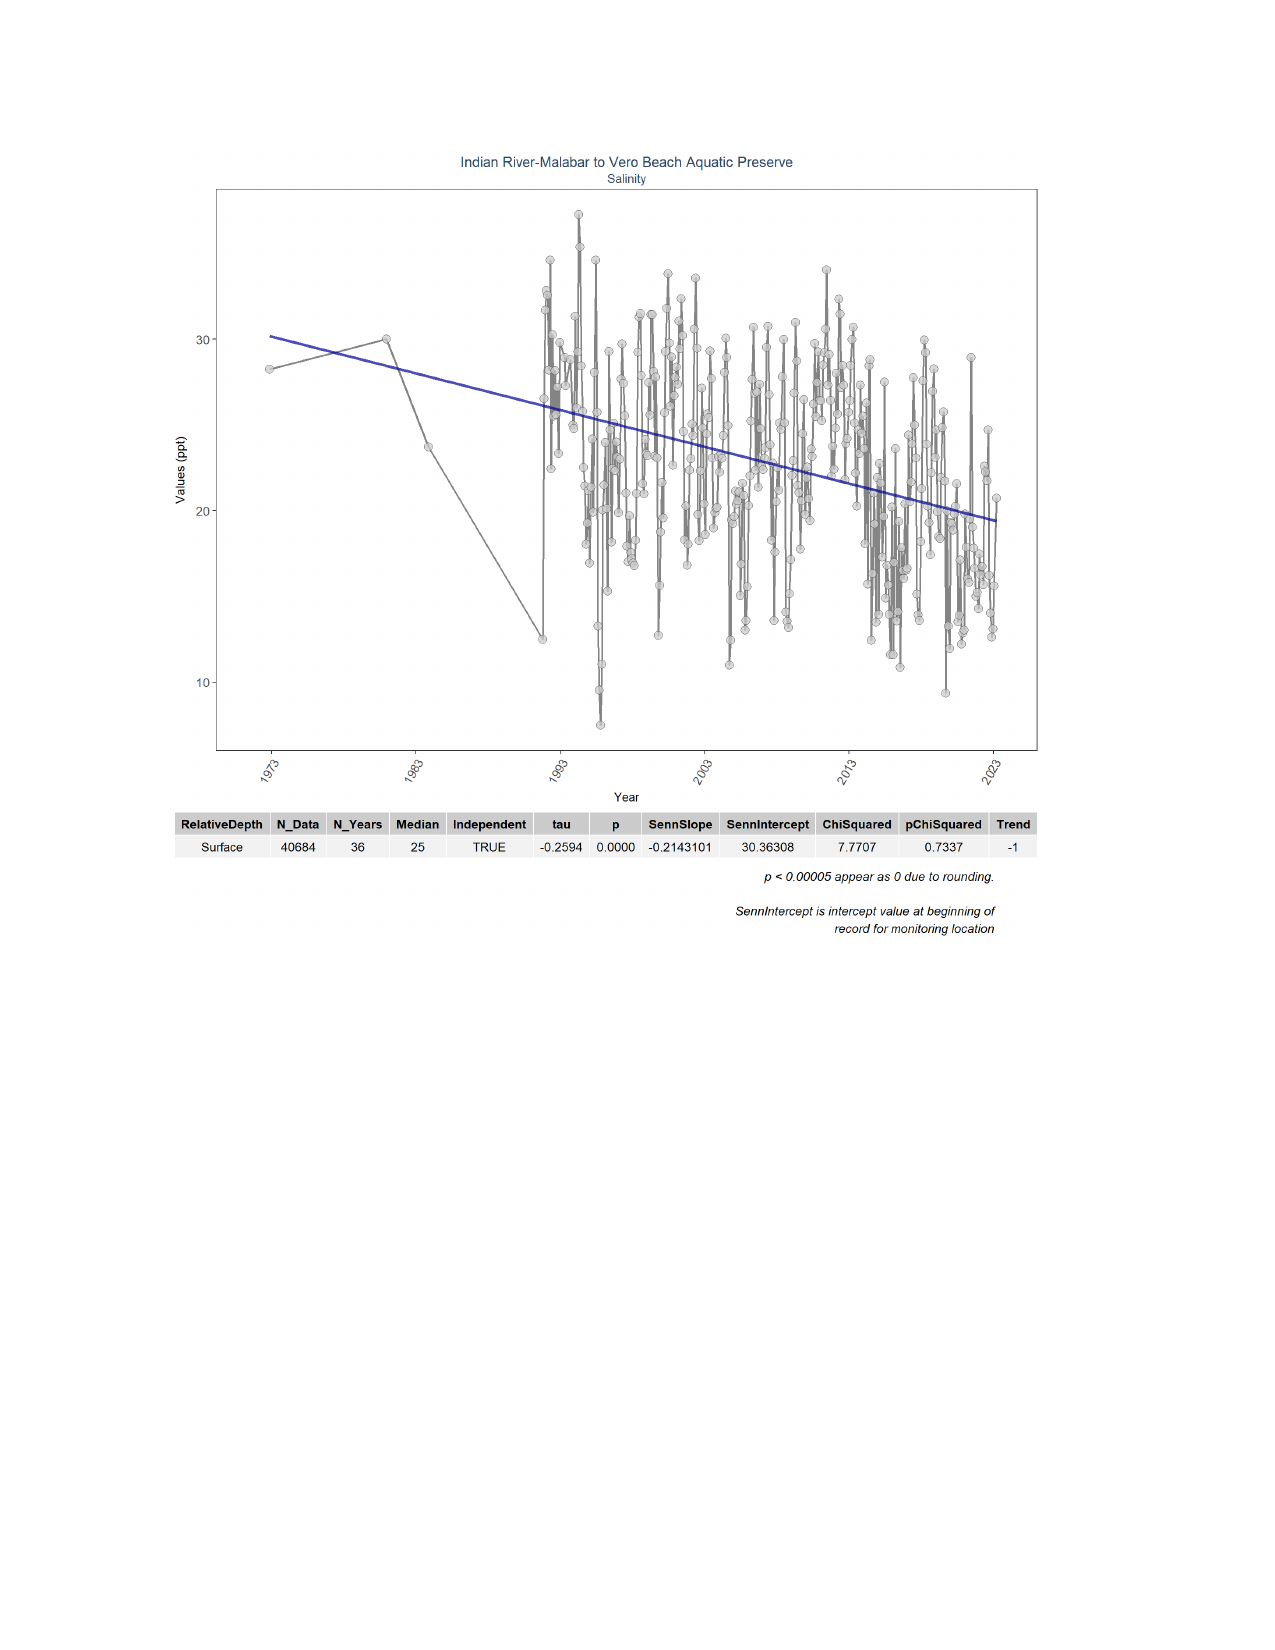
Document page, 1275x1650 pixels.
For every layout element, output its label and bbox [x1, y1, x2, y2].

picture [168, 150, 1044, 938]
